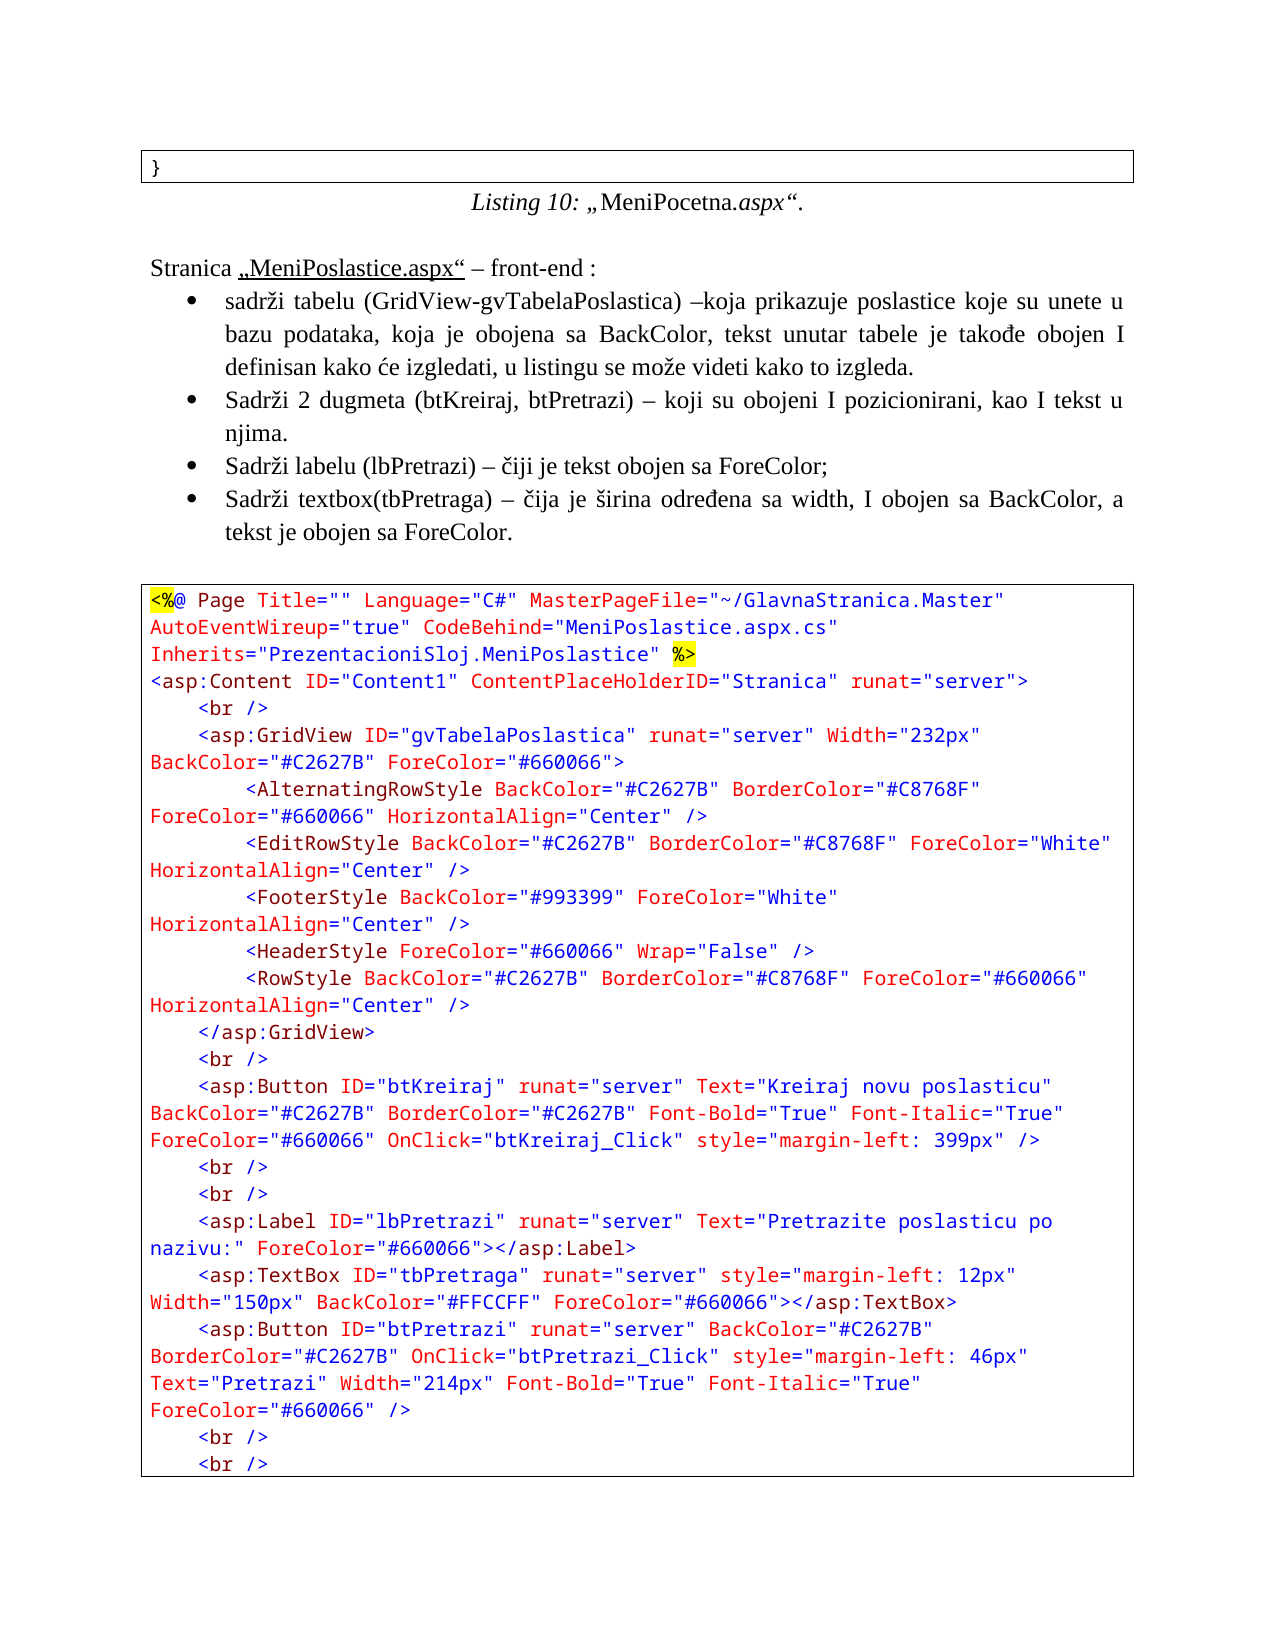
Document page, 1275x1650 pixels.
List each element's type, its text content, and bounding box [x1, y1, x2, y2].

text <br /> [150, 1153, 1125, 1180]
text <asp:Label ID="lbPretrazi" runat="server" Text="Pretrazite poslasticu po nazivu:" ForeColor="#660066"></asp:Label> [150, 1207, 1125, 1261]
text Listing 10: „MeniPocetna.aspx“. [150, 187, 1125, 216]
text <asp:GridView ID="gvTabelaPoslastica" runat="server" Width="232px" BackColor="#C2627B" ForeColor="#660066"> [150, 721, 1125, 775]
list Sadrži 2 dugmeta (btKreiraj, btPretrazi) – koji su obojeni I pozicionirani, kao I tekst u njima. [187, 385, 1125, 447]
text <HeaderStyle ForeColor="#660066" Wrap="False" /> [150, 937, 1125, 964]
text <br /> [150, 1423, 1125, 1450]
text <br /> [150, 1450, 1125, 1476]
text <br /> [150, 1180, 1125, 1207]
text <AlternatingRowStyle BackColor="#C2627B" BorderColor="#C8768F" ForeColor="#660066" HorizontalAlign="Center" /> [150, 775, 1125, 829]
text <asp:Button ID="btPretrazi" runat="server" BackColor="#C2627B" BorderColor="#C2627B" OnClick="btPretrazi_Click" style="margin-left: 46px" Text="Pretrazi" Width="214px" Font-Bold="True" Font-Italic="True" ForeColor="#660066" /> [150, 1315, 1125, 1423]
text <FooterStyle BackColor="#993399" ForeColor="White" HorizontalAlign="Center" /> [150, 883, 1125, 937]
text <asp:TextBox ID="tbPretraga" runat="server" style="margin-left: 12px" Width="150px" BackColor="#FFCCFF" ForeColor="#660066"></asp:TextBox> [150, 1261, 1125, 1315]
text } [142, 151, 1133, 182]
text </asp:GridView> [150, 1018, 1125, 1045]
text <asp:Button ID="btKreiraj" runat="server" Text="Kreiraj novu poslasticu" BackColor="#C2627B" BorderColor="#C2627B" Font-Bold="True" Font-Italic="True" ForeColor="#660066" OnClick="btKreiraj_Click" style="margin-left: 399px" /> [150, 1072, 1125, 1153]
text <asp:Content ID="Content1" ContentPlaceHolderID="Stranica" runat="server"> [150, 667, 1125, 694]
text <EditRowStyle BackColor="#C2627B" BorderColor="#C8768F" ForeColor="White" HorizontalAlign="Center" /> [150, 829, 1125, 883]
list Sadrži textbox(tbPretraga) – čija je širina određena sa width, I obojen sa BackColor, a tekst je obojen sa ForeColor. [187, 484, 1125, 546]
list sadrži tabelu (GridView-gvTabelaPoslastica) –koja prikazuje poslastice koje su unete u bazu podataka, koja je obojena sa BackColor, tekst unutar tabele je takođe obojen I definisan kako će izgledati, u listingu se može videti kako to izgleda. [187, 286, 1125, 381]
text <RowStyle BackColor="#C2627B" BorderColor="#C8768F" ForeColor="#660066" HorizontalAlign="Center" /> [150, 964, 1125, 1018]
text <%@ Page Title="" Language="C#" MasterPageFile="~/GlavnaStranica.Master" AutoEventWireup="true" CodeBehind="MeniPoslastice.aspx.cs" Inherits="PrezentacioniSloj.MeniPoslastice" %> [142, 585, 1133, 667]
text <br /> [150, 1045, 1125, 1072]
list Sadrži labelu (lbPretrazi) – čiji je tekst obojen sa ForeColor; [187, 451, 1125, 480]
text <br /> [150, 694, 1125, 721]
text Stranica „MeniPoslastice.aspx“ – front-end : [150, 253, 1125, 282]
